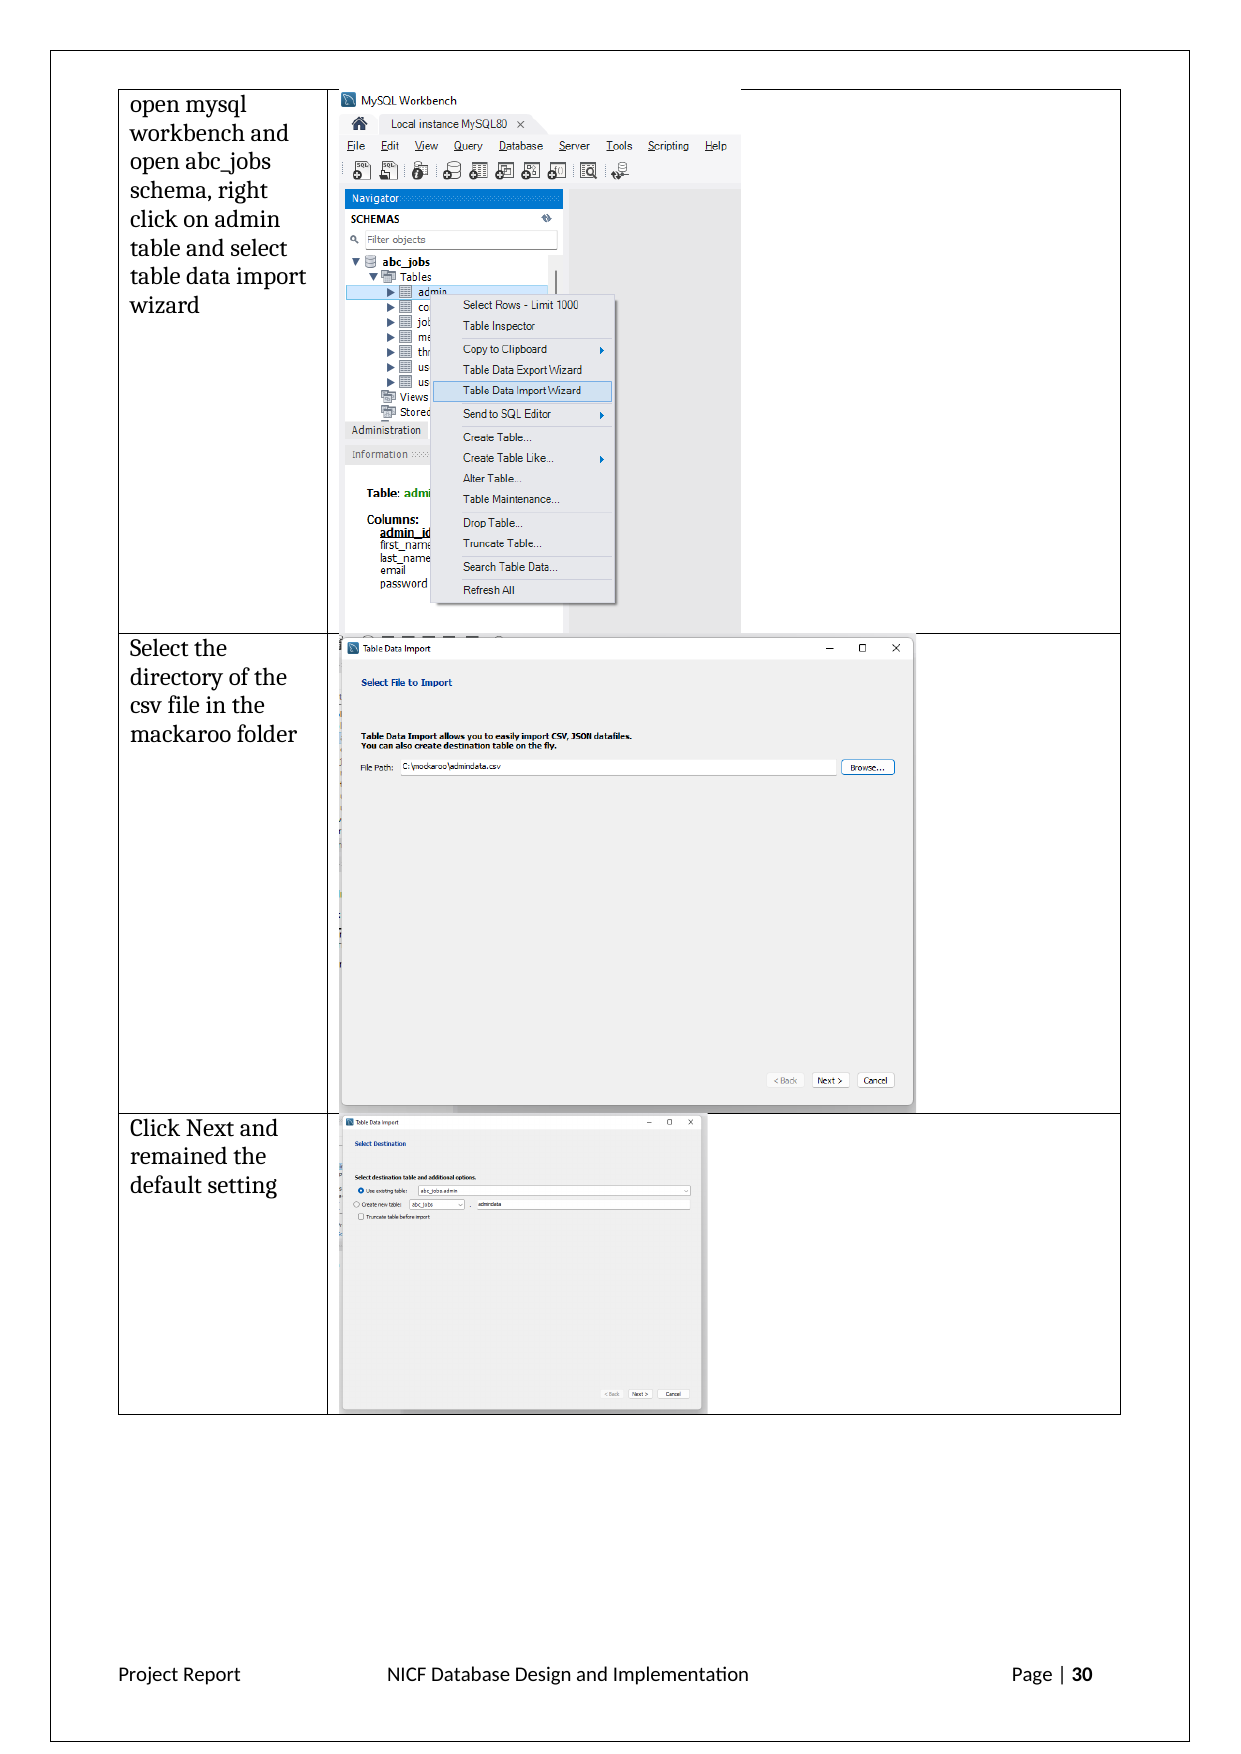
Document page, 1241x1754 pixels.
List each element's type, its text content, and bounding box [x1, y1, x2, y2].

table_cell [917, 634, 1120, 1112]
table_cell [328, 1114, 339, 1413]
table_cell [119, 1114, 327, 1413]
picture [339, 89, 917, 1414]
table_cell [708, 1114, 1120, 1413]
table_cell [328, 90, 339, 633]
table_cell [328, 634, 339, 1112]
table_cell open mysql workbench and open abc_jobs schema, right click on admin table and select table data import wizard [119, 90, 327, 633]
table_cell [741, 90, 1120, 633]
table_cell Select the directory of the csv file in the mackaroo folder [119, 634, 327, 1112]
